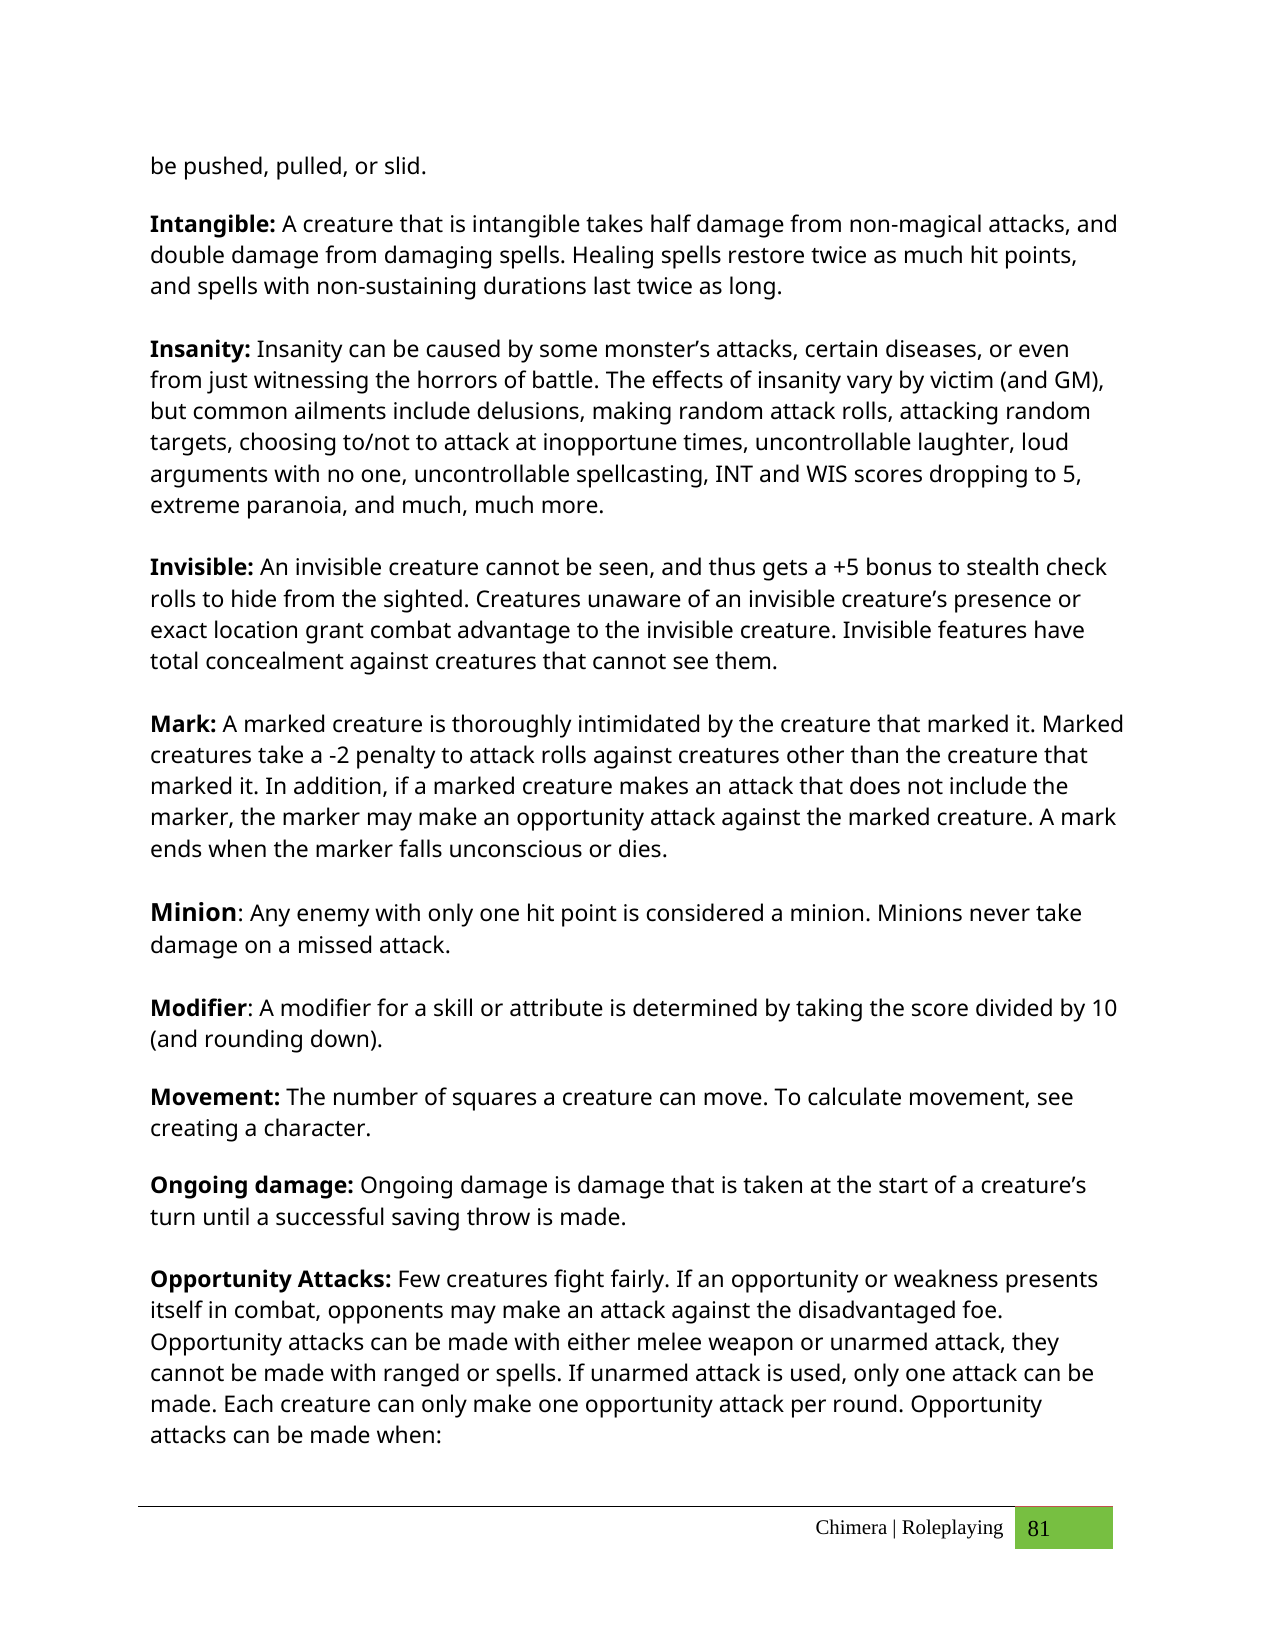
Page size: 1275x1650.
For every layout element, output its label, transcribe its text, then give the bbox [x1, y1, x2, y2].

text Ongoing damage: Ongoing damage is damage that is taken at the start of a creature’s turn until a successful saving throw is made. Opportunity Attacks: Few creatures fight fairly. If an opportunity or weakness presents itself in combat, opponents may make an attack against the disadvantaged foe. Opportunity attacks can be made with either melee weapon or unarmed attack, they cannot be made with ranged or spells. If unarmed attack is used, only one attack can be made. Each creature can only make one opportunity attack per round. Opportunity attacks can be made when: [150, 1169, 1125, 1451]
text Intangible: A creature that is intangible takes half damage from non-magical attacks, and double damage from damaging spells. Healing spells restore twice as much hit points, and spells with non-sustaining durations last twice as long. [150, 208, 1125, 301]
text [150, 150, 1125, 208]
text Modifier: A modifier for a skill or attribute is determined by taking the score divided by 10 (and rounding down). [150, 992, 1125, 1081]
text Movement: The number of squares a creature can move. To calculate movement, see creating a character. [150, 1081, 1125, 1169]
text Insanity: Insanity can be caused by some monster’s attacks, certain diseases, or even from just witnessing the horrors of battle. The effects of insanity vary by victim (and GM), but common ailments include delusions, making random attack rolls, attacking random targets, choosing to/not to attack at inopportune times, uncontrollable laughter, loud arguments with no one, uncontrollable spellcasting, INT and WIS scores dropping to 5, extreme paranoia, and much, much more. Invisible: An invisible creature cannot be seen, and thus gets a +5 bonus to stealth check rolls to hide from the sighted. Creatures unaware of an invisible creature’s presence or exact location grant combat advantage to the invisible creature. Invisible features have total concealment against creatures that cannot see them. Mark: A marked creature is thoroughly intimidated by the creature that marked it. Marked creatures take a -2 penalty to attack rolls against creatures other than the creature that marked it. In addition, if a marked creature makes an attack that does not include the marker, the marker may make an opportunity attack against the marked creature. A mark ends when the marker falls unconscious or dies. Minion: Any enemy with only one hit point is considered a minion. Minions never take damage on a missed attack. [150, 301, 1125, 960]
